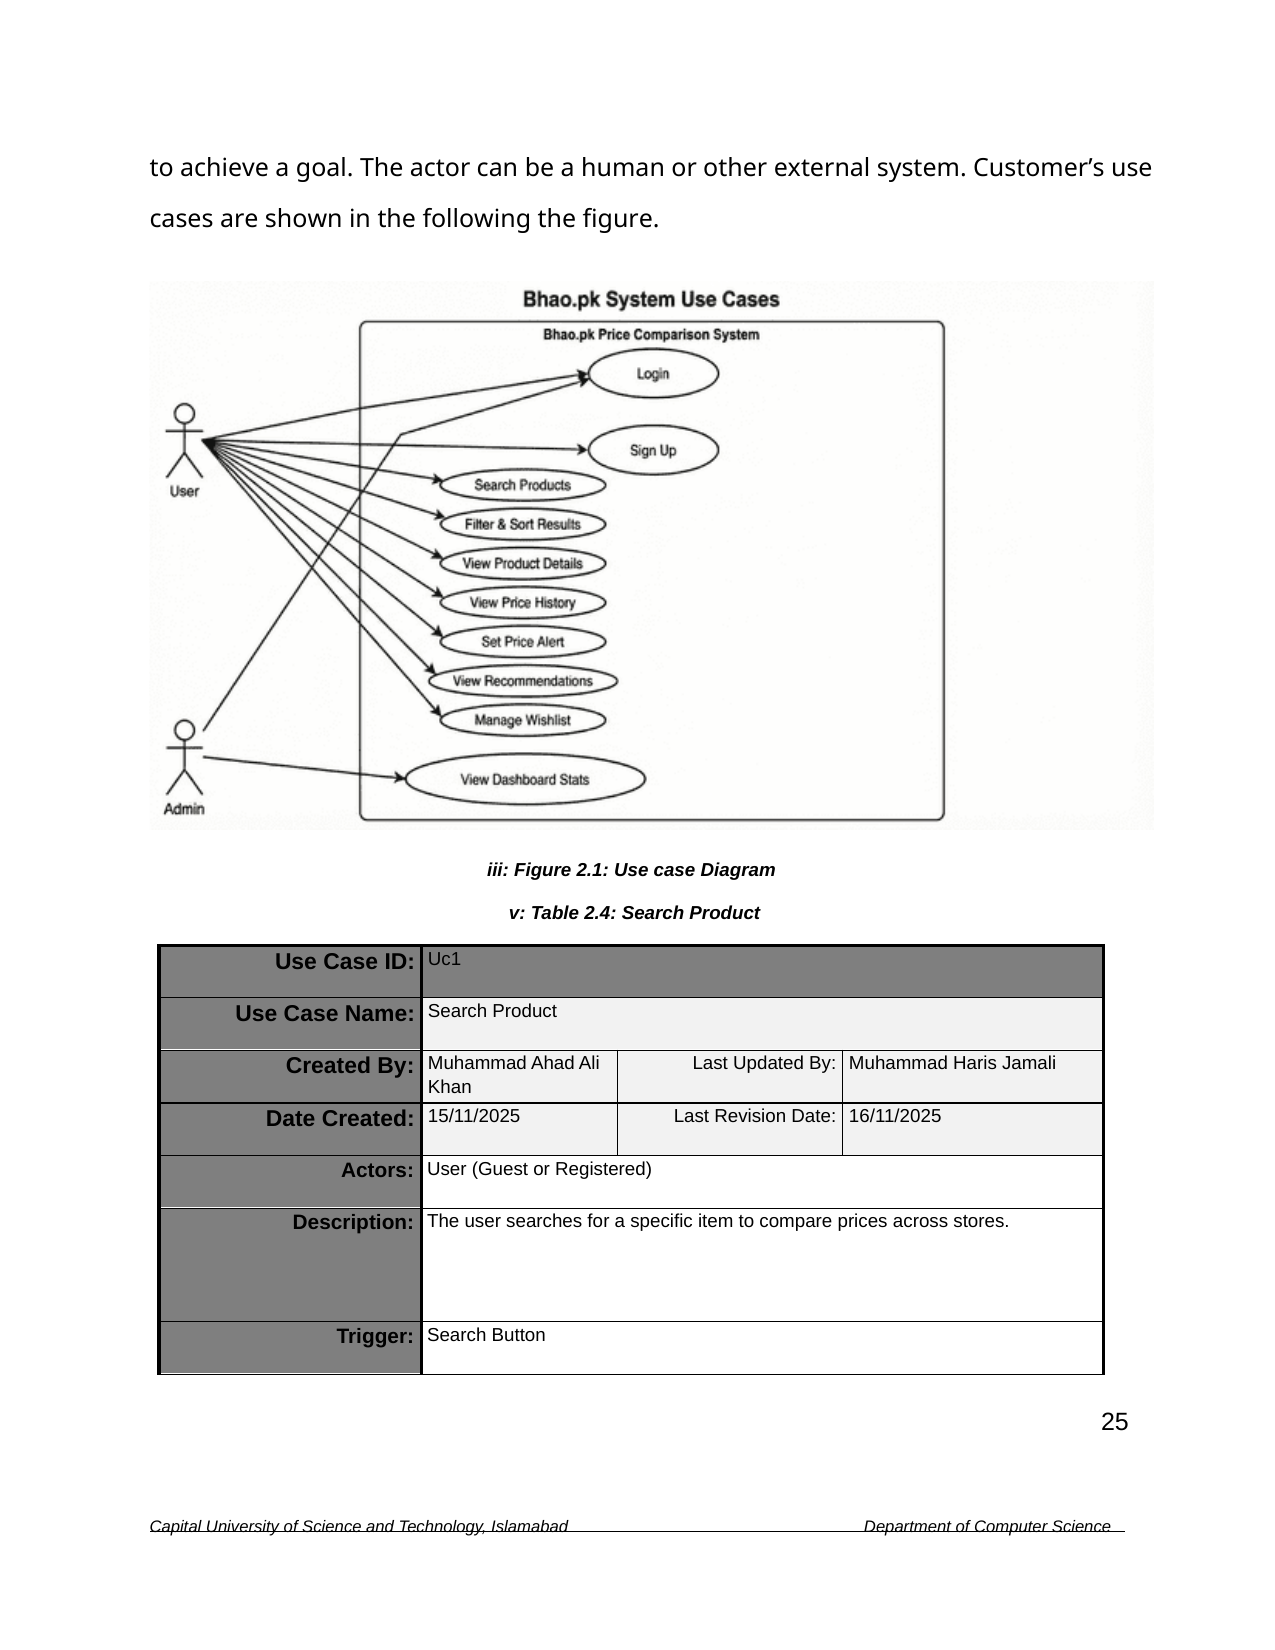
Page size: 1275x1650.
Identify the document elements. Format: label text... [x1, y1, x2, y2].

table_cell Search Product [423, 998, 1102, 1049]
table_cell Description: [161, 1209, 420, 1321]
table_cell Date Created: [161, 1104, 420, 1155]
table_cell Search Button [423, 1322, 1102, 1373]
table_cell Created By: [161, 1051, 420, 1102]
text iii: Figure 2.1: Use case Diagram v: Table 2.4: Search Product [236, 858, 1028, 923]
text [149, 150, 1154, 235]
picture [149, 281, 1154, 830]
table_cell 15/11/2025 [423, 1104, 617, 1155]
table_header Use Case ID: [161, 947, 420, 997]
table_cell 16/11/2025 [843, 1104, 1102, 1155]
table_cell User (Guest or Registered) [423, 1156, 1102, 1207]
table_cell Last Updated By: [618, 1051, 842, 1102]
table_cell Muhammad Ahad Ali Khan [423, 1051, 617, 1102]
table_cell Muhammad Haris Jamali [843, 1051, 1102, 1102]
table_header Uc1 [423, 947, 1102, 997]
table_cell Trigger: [161, 1322, 420, 1373]
table_cell Last Revision Date: [618, 1104, 842, 1155]
table_cell Use Case Name: [161, 998, 420, 1049]
table_cell Actors: [161, 1156, 420, 1207]
table_cell The user searches for a specific item to compare prices across stores. [423, 1209, 1102, 1321]
